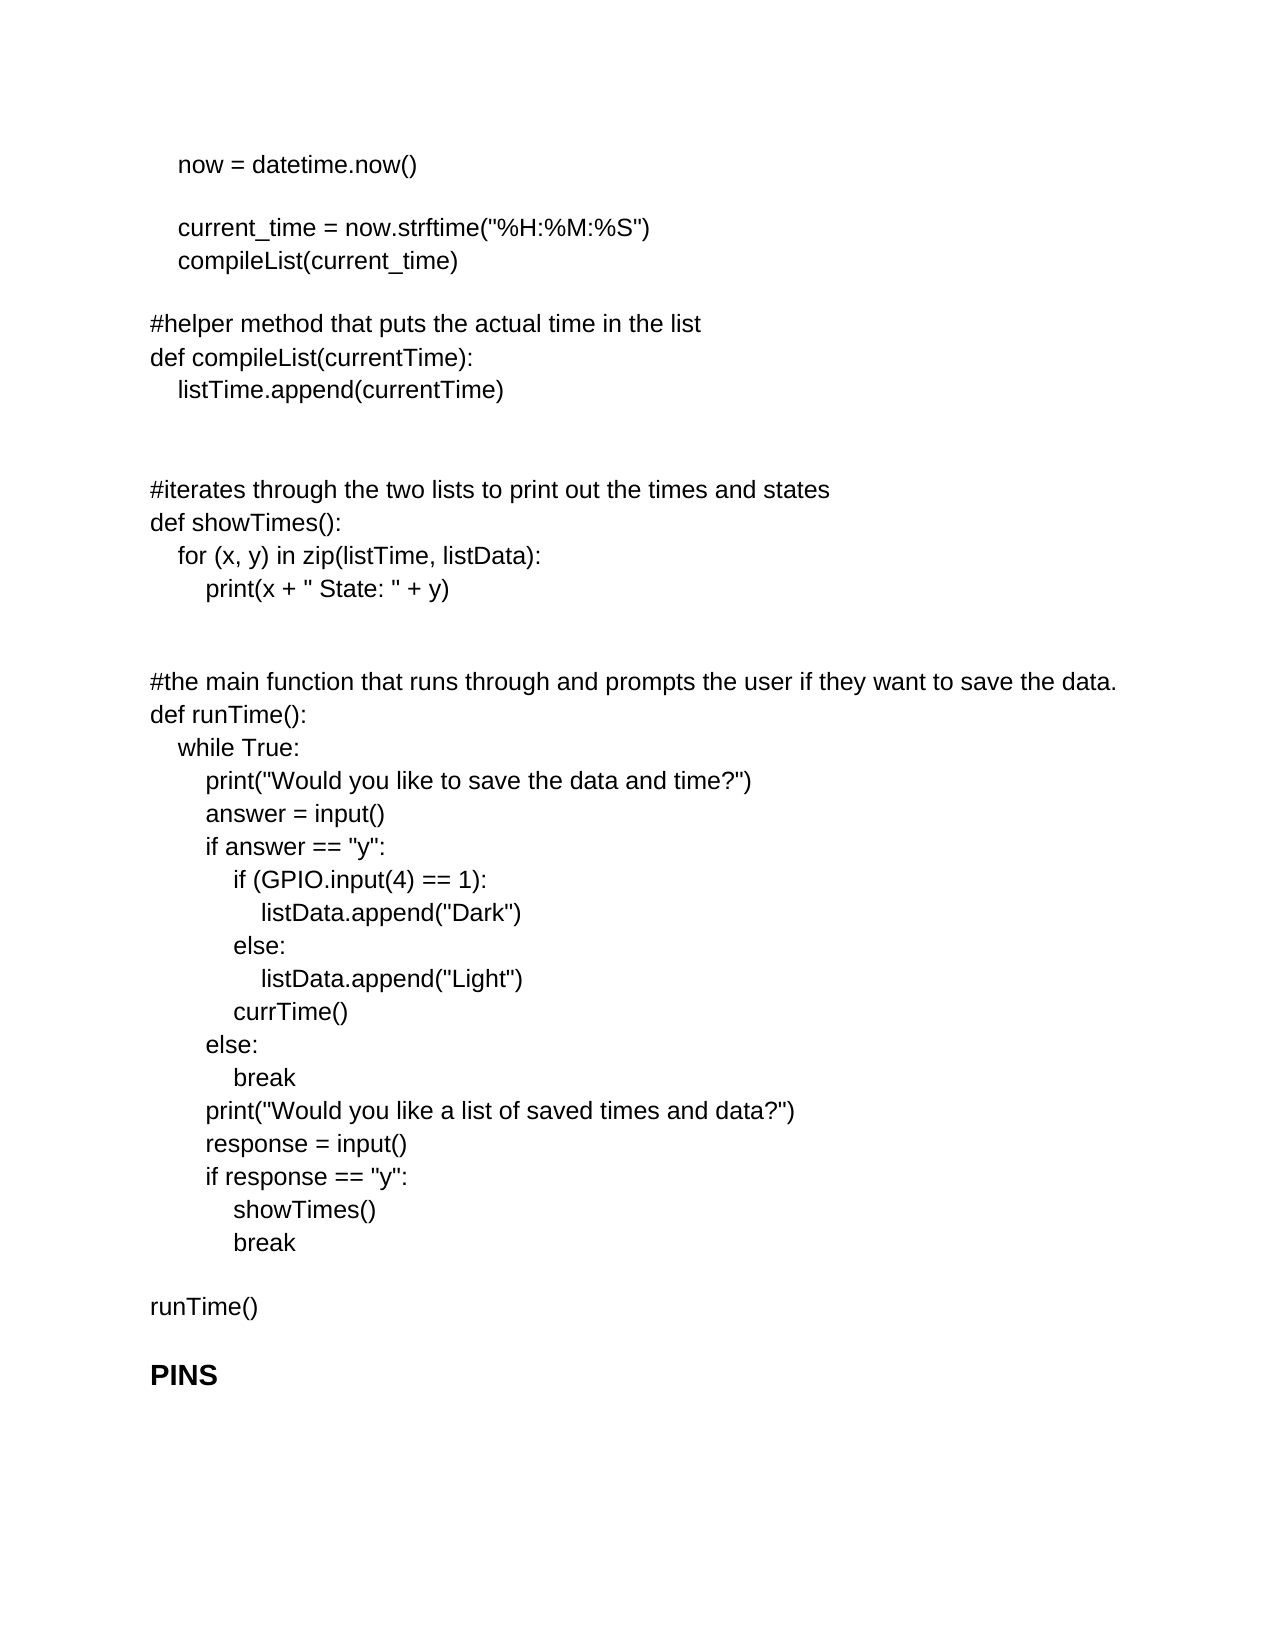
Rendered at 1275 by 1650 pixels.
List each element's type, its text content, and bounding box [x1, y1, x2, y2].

text def compileList(currentTime): [150, 342, 1125, 371]
text #helper method that puts the actual time in the list [150, 309, 1125, 338]
text if (GPIO.input(4) == 1): [150, 865, 1125, 894]
text print(x + " State: " + y) [150, 574, 1125, 602]
text now = datetime.now() [150, 150, 1125, 179]
text listData.append("Dark") [150, 898, 1125, 927]
text while True: [150, 733, 1125, 762]
text break [150, 1228, 1125, 1257]
text runTime() [150, 1292, 1125, 1320]
text response = input() [150, 1129, 1125, 1158]
text answer = input() [150, 799, 1125, 828]
text showTimes() [150, 1195, 1125, 1224]
text #the main function that runs through and prompts the user if they want to save the data. [150, 667, 1125, 696]
text for (x, y) in zip(listTime, listData): [150, 541, 1125, 569]
text print("Would you like to save the data and time?") [150, 766, 1125, 795]
text else: [150, 931, 1125, 960]
text current_time = now.strftime("%H:%M:%S") [150, 213, 1125, 242]
text break [150, 1063, 1125, 1092]
text listTime.append(currentTime) [150, 376, 1125, 404]
text currTime() [150, 997, 1125, 1026]
text print("Would you like a list of saved times and data?") [150, 1096, 1125, 1125]
text compileList(current_time) [150, 246, 1125, 275]
text def runTime(): [150, 700, 1125, 729]
text PINS [150, 1358, 1125, 1391]
text if response == "y": [150, 1162, 1125, 1191]
text #iterates through the two lists to print out the times and states [150, 474, 1125, 503]
text def showTimes(): [150, 508, 1125, 536]
text listData.append("Light") [150, 964, 1125, 993]
text else: [150, 1030, 1125, 1059]
text if answer == "y": [150, 832, 1125, 861]
